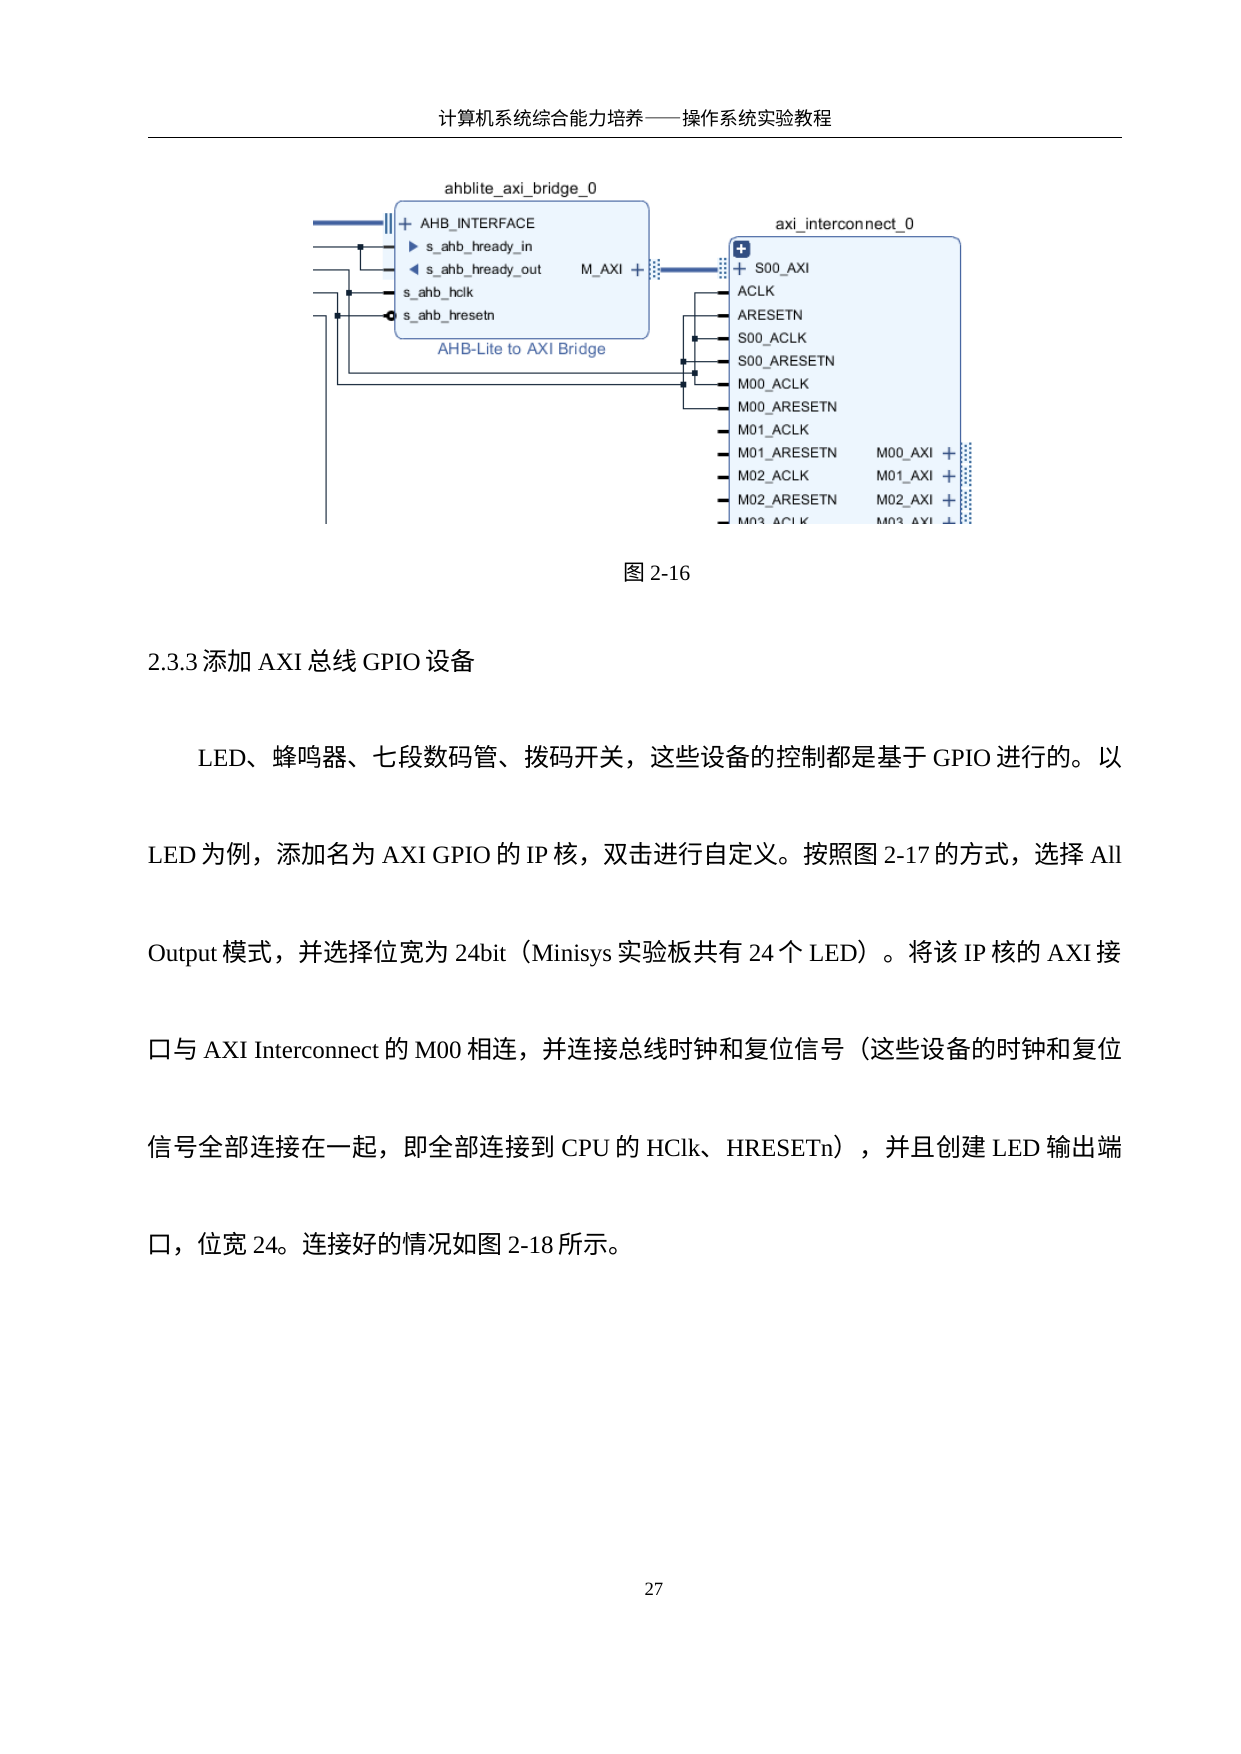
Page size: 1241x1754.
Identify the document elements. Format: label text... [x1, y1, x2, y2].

subtitle 2.3.3添加AXI总线GPIO设备 [148, 627, 1122, 692]
text LED、蜂鸣器、七段数码管、拨码开关，这些设备的控制都是基于GPIO进行的。以LED为例，添加名为AXI GPIO的IP核，双击进行自定义。按照图2-17的方式，选择All Output模式，并选择位宽为24bit（Minisys实验板共有24个LED）。将该IP核的AXI接口与AXI Interconnect的M00相连，并连接总线时钟和复位信号（这些设备的时钟和复位信号全部连接在一起，即全部连接到CPU的HClk、HRESETn），并且创建LED输出端口，位宽24。连接好的情况如图2-18所示。 [148, 723, 1122, 1276]
text 图2-16 [148, 554, 1122, 587]
picture [313, 149, 1007, 524]
